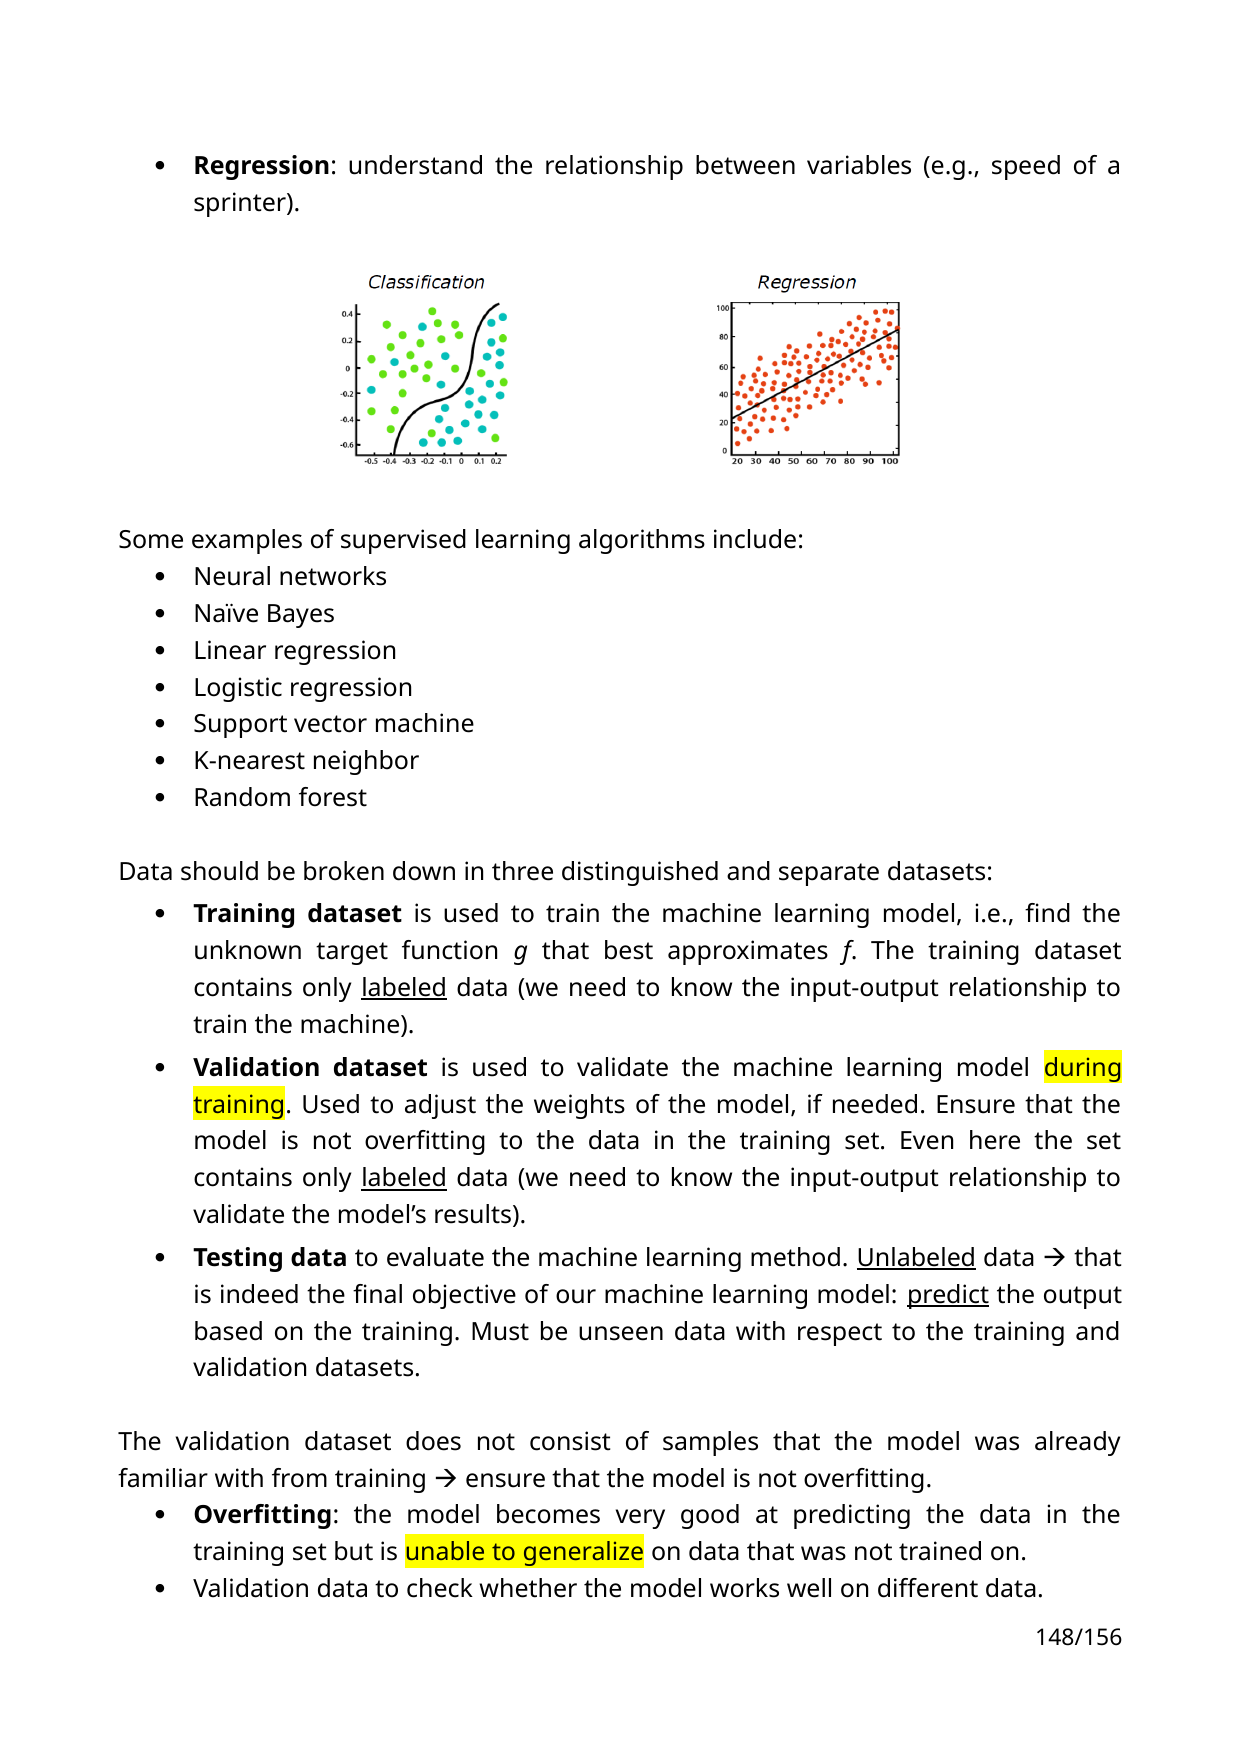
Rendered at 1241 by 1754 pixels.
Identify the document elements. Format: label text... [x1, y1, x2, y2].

list Support vector machine [156, 706, 1122, 740]
list Validation data to check whether the model works well on different data. [156, 1571, 1122, 1604]
list Training dataset is used to train the machine learning model, i.e., find the unknown target function g that best approximates f. The training dataset contains only labeled data (we need to know the input-output relationship to train the machine). [156, 896, 1122, 1041]
list Testing data to evaluate the machine learning method. Unlabeled data that is indeed the final objective of our machine learning model: predict the output based on the training. Must be unseen data with respect to the training and validation datasets. [156, 1239, 1122, 1384]
list Linear regression [156, 632, 1122, 667]
list K-nearest neighbor [156, 743, 1122, 777]
list Neural networks [156, 559, 1122, 593]
list Naïve Bayes [156, 596, 1122, 630]
text The validation dataset does not consist of samples that the model was already familiar with from training ensure that the model is not overfitting. [118, 1423, 1122, 1494]
text Data should be broken down in three distinguished and separate datasets: [118, 853, 1122, 887]
list Regression: understand the relationship between variables (e.g., speed of a sprinter). [156, 148, 1122, 218]
list Overfitting: the model becomes very good at predicting the data in the training set but is unable to generalize on data that was not trained on. [156, 1497, 1122, 1568]
list Validation dataset is used to validate the machine learning model during training. Used to adjust the weights of the model, if needed. Ensure that the model is not overfitting to the data in the training set. Even here the set contains only labeled data (we need to know the input-output relationship to validate the model’s results). [156, 1049, 1122, 1231]
list Logistic regression [156, 669, 1122, 703]
text Some examples of supervised learning algorithms include: [118, 522, 1122, 556]
list Random forest [156, 779, 1122, 814]
picture [320, 257, 920, 484]
